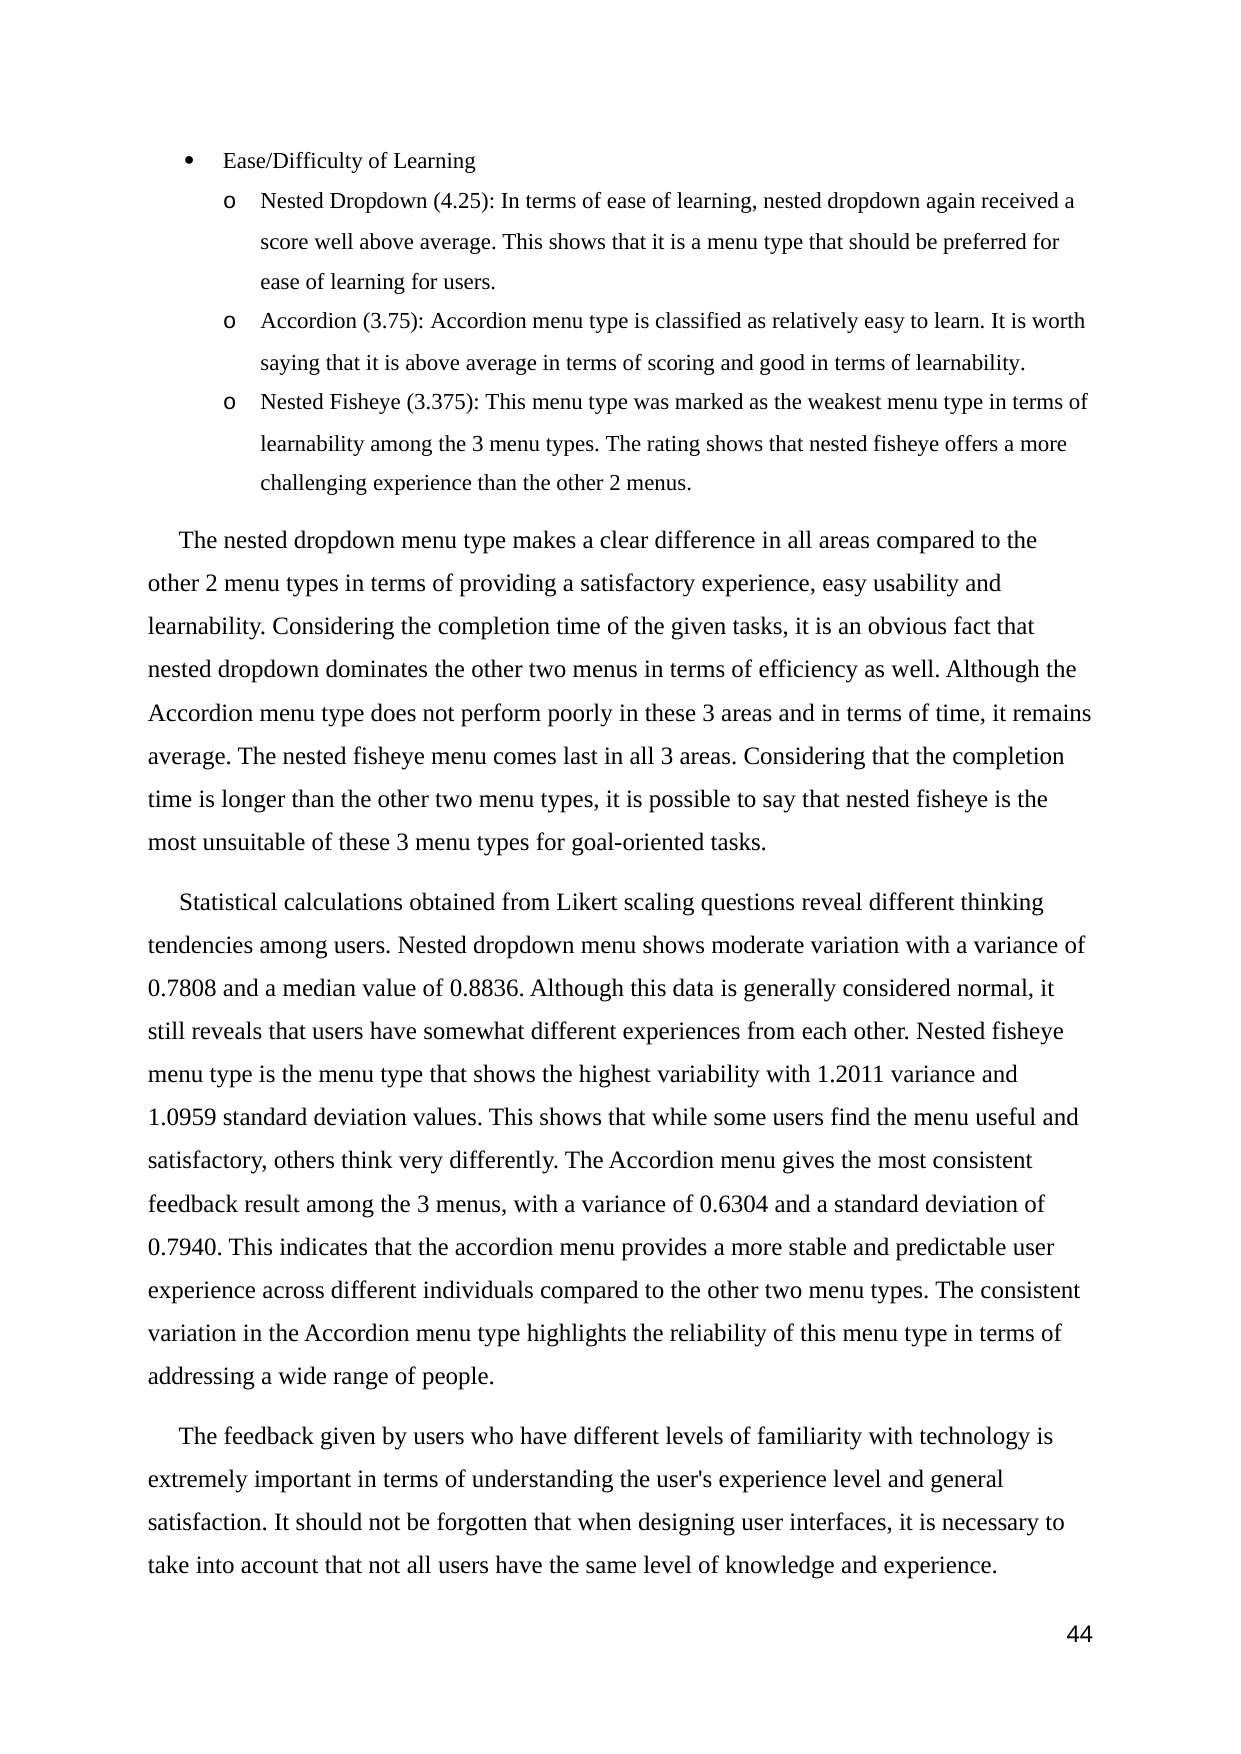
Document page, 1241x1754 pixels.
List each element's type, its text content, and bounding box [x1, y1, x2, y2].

text Statistical calculations obtained from Likert scaling questions reveal different thinking tendencies among users. Nested dropdown menu shows moderate variation with a variance of 0.7808 and a median value of 0.8836. Although this data is generally considered normal, it still reveals that users have somewhat different experiences from each other. Nested fisheye menu type is the menu type that shows the highest variability with 1.2011 variance and 1.0959 standard deviation values. This shows that while some users find the menu useful and satisfactory, others think very differently. The Accordion menu gives the most consistent feedback result among the 3 menus, with a variance of 0.6304 and a standard deviation of 0.7940. This indicates that the accordion menu provides a more stable and predictable user experience across different individuals compared to the other two menu types. The consistent variation in the Accordion menu type highlights the reliability of this menu type in terms of addressing a wide range of people. [148, 887, 1093, 1390]
list Accordion (3.75): Accordion menu type is classified as relatively easy to learn. It is worth saying that it is above average in terms of scoring and good in terms of learnability. [223, 307, 1093, 375]
list Nested Fisheye (3.375): This menu type was marked as the weakest menu type in terms of learnability among the 3 menu types. The rating shows that nested fisheye offers a more challenging experience than the other 2 menus. [223, 388, 1093, 495]
text The nested dropdown menu type makes a clear difference in all areas compared to the other 2 menu types in terms of providing a satisfactory experience, easy usability and learnability. Considering the completion time of the given tasks, it is an obvious fact that nested dropdown dominates the other two menus in terms of efficiency as well. Although the Accordion menu type does not perform poorly in these 3 areas and in terms of time, it remains average. The nested fisheye menu comes last in all 3 areas. Considering that the completion time is longer than the other two menu types, it is possible to say that nested fisheye is the most unsuitable of these 3 menu types for goal-oriented tasks. [148, 525, 1093, 856]
list Nested Dropdown (4.25): In terms of ease of learning, nested dropdown again received a score well above average. This shows that it is a menu type that should be preferred for ease of learning for users. [223, 187, 1093, 294]
text The feedback given by users who have different levels of familiarity with technology is extremely important in terms of understanding the user's experience level and general satisfaction. It should not be forgotten that when designing user interfaces, it is necessary to take into account that not all users have the same level of knowledge and experience. [148, 1421, 1093, 1579]
list Ease/Difficulty of Learning [185, 148, 1093, 174]
